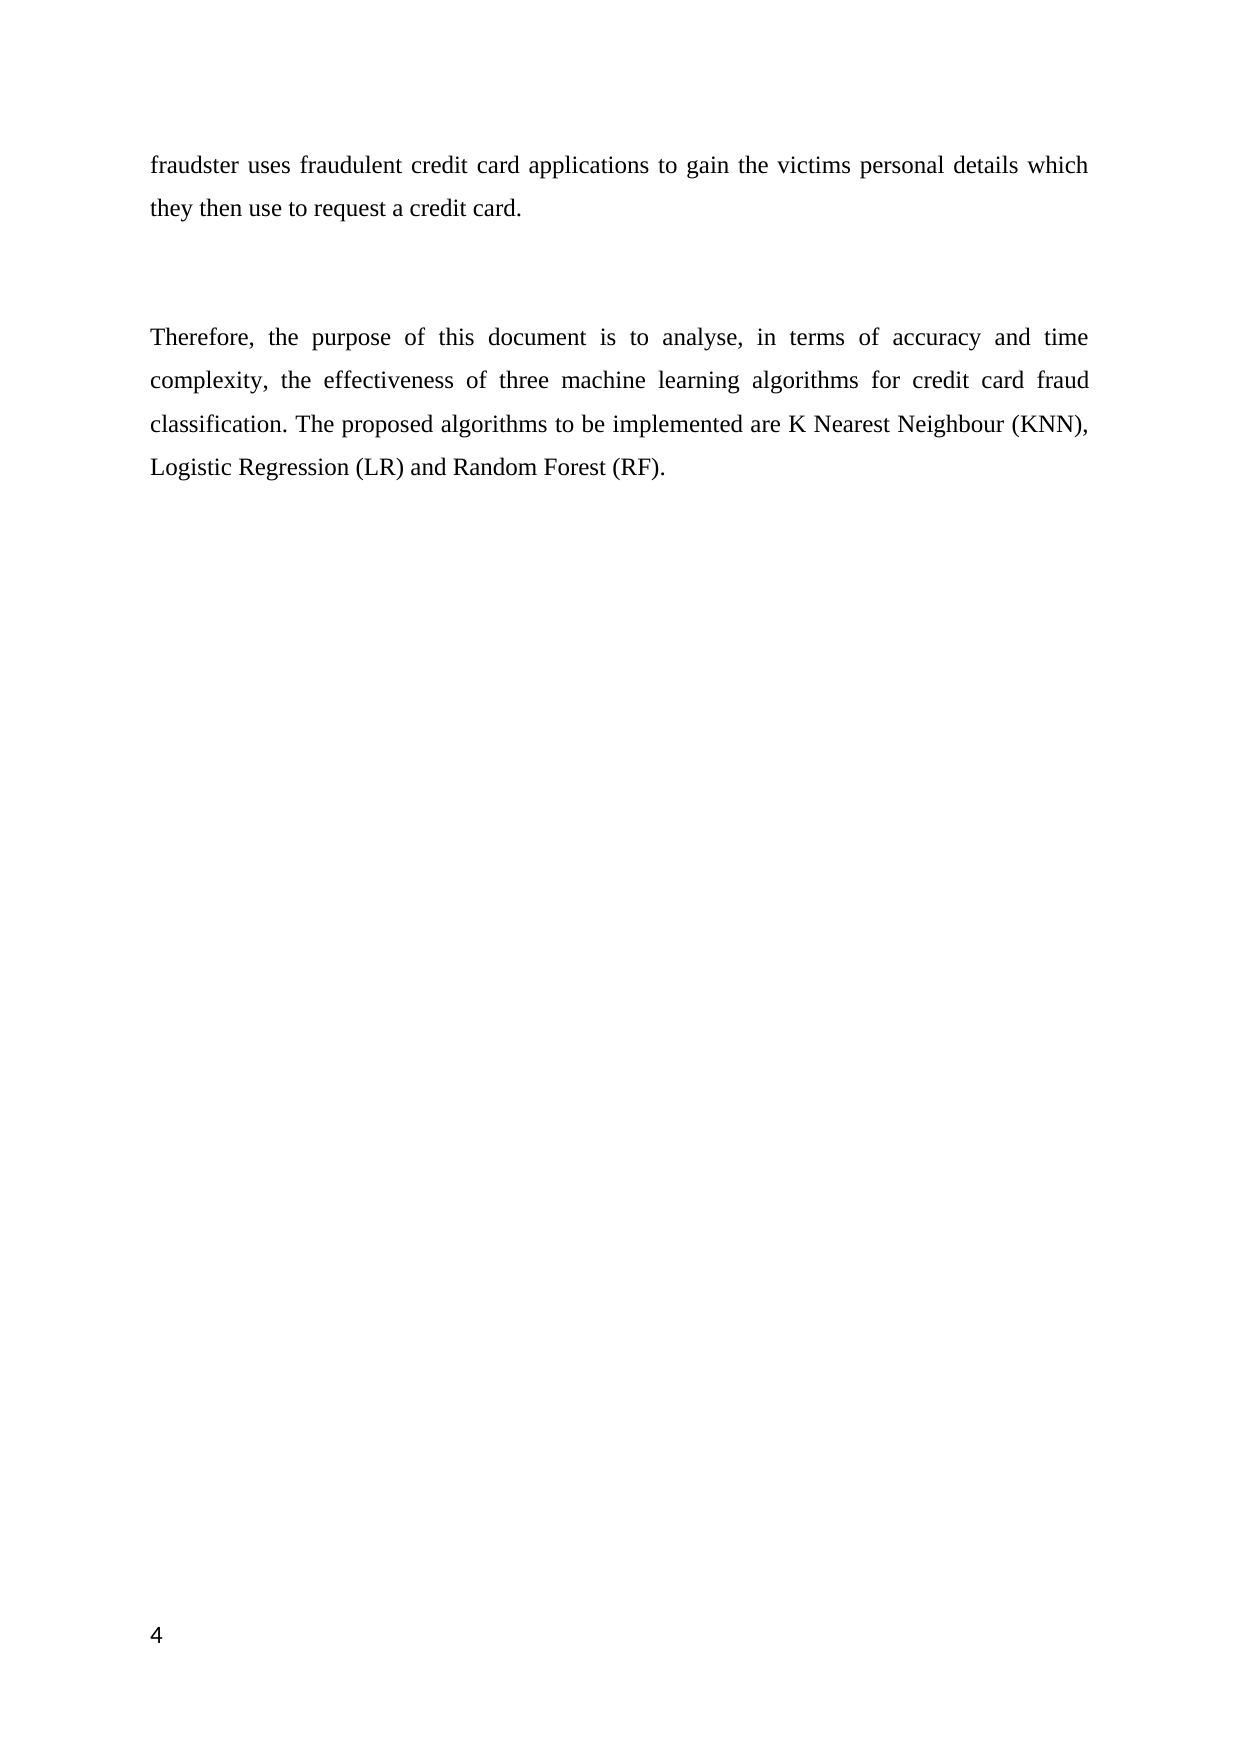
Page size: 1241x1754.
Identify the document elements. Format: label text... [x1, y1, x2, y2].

text Therefore, the purpose of this document is to analyse, in terms of accuracy and time complexity, the effectiveness of three machine learning algorithms for credit card fraud classification. The proposed algorithms to be implemented are K Nearest Neighbour (KNN), Logistic Regression (LR) and Random Forest (RF). [150, 322, 1090, 481]
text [150, 150, 1090, 222]
